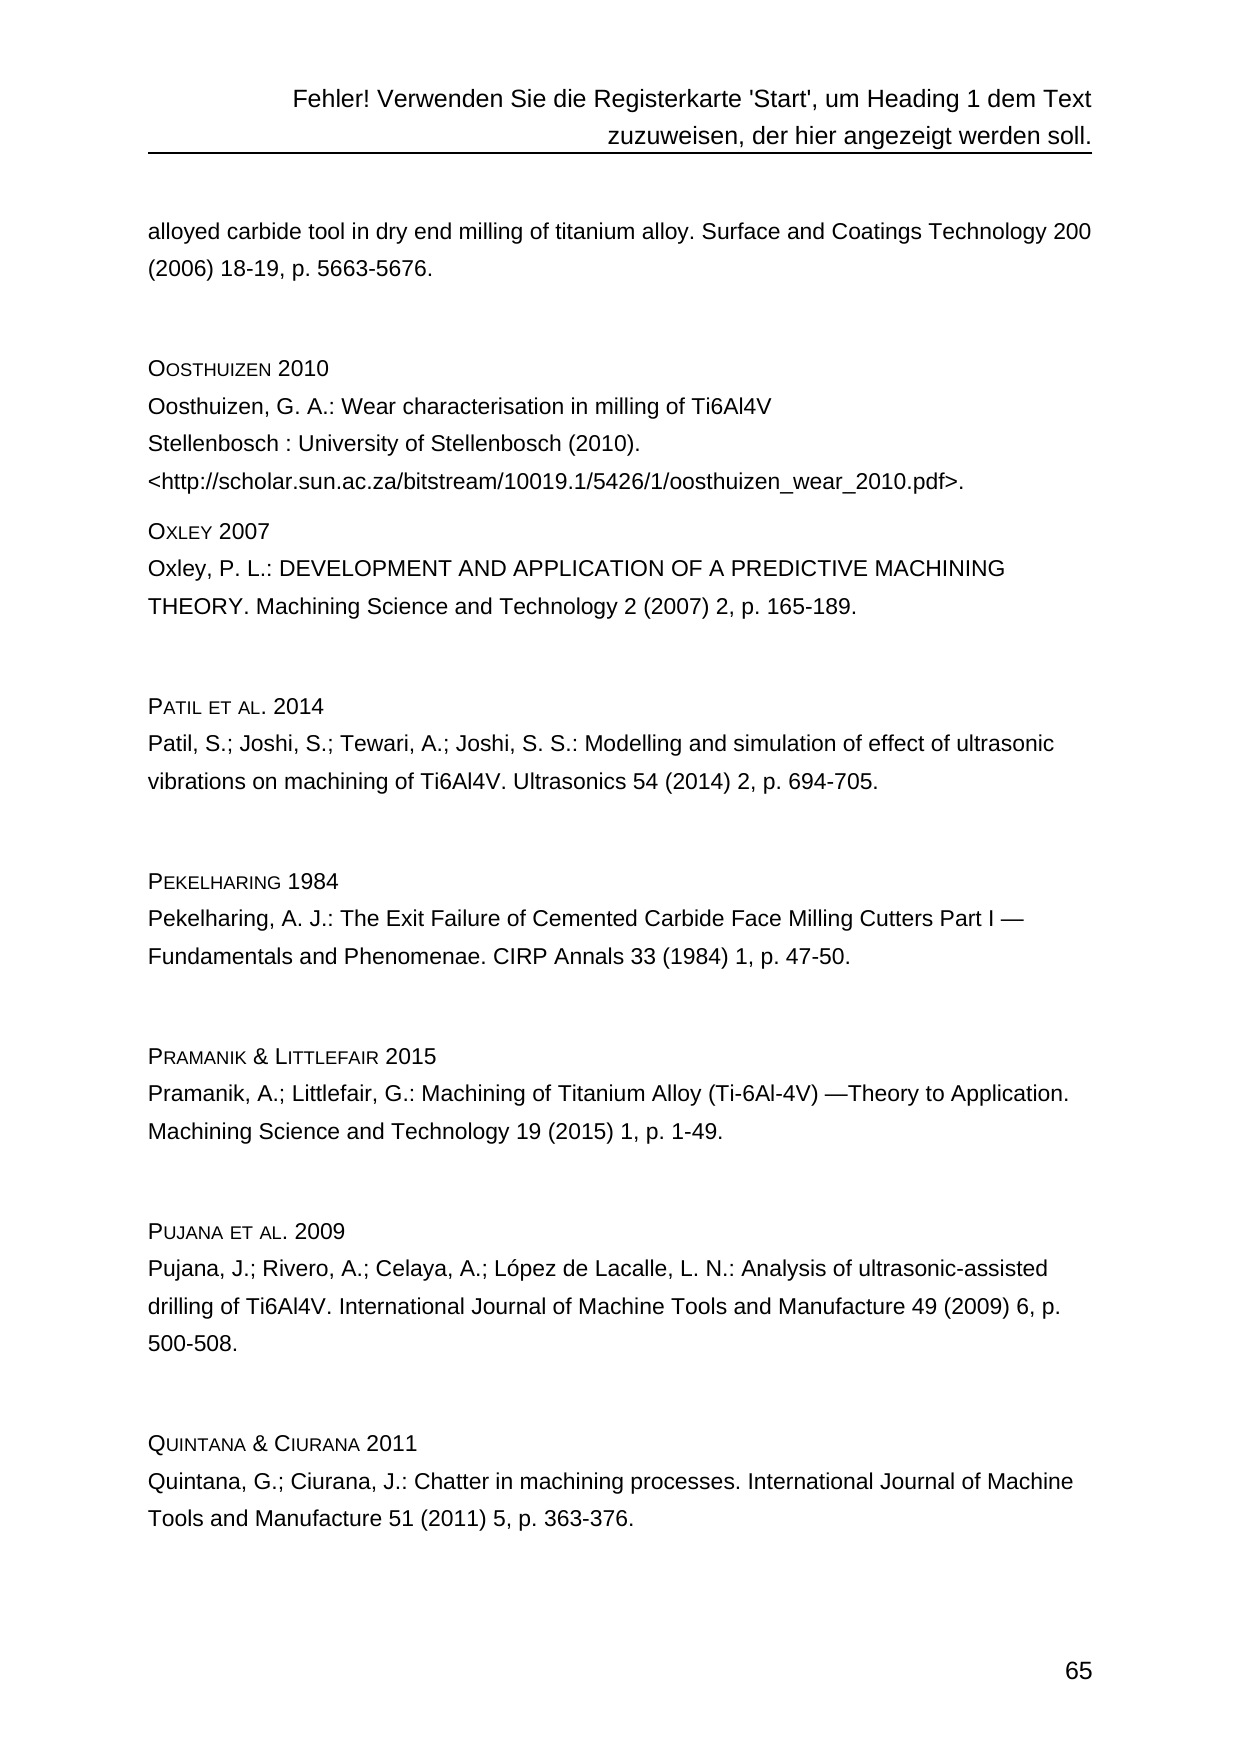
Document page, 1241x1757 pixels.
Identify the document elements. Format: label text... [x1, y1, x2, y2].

text Oxley 2007 Oxley, P. L.: DEVELOPMENT AND APPLICATION OF A PREDICTIVE MACHINING THEORY. Machining Science and Technology 2 (2007) 2, p. 165-189. [148, 507, 1092, 619]
text Patil et al. 2014 Patil, S.; Joshi, S.; Tewari, A.; Joshi, S. S.: Modelling and simulation of effect of ultrasonic vibrations on machining of Ti6Al4V. Ultrasonics 54 (2014) 2, p. 694-705. [148, 682, 1092, 794]
text Pujana et al. 2009 Pujana, J.; Rivero, A.; Celaya, A.; López de Lacalle, L. N.: Analysis of ultrasonic-assisted drilling of Ti6Al4V. International Journal of Machine Tools and Manufacture 49 (2009) 6, p. 500-508. [148, 1207, 1092, 1357]
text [148, 207, 1092, 282]
text Pekelharing 1984 Pekelharing, A. J.: The Exit Failure of Cemented Carbide Face Milling Cutters Part I — Fundamentals and Phenomenae. CIRP Annals 33 (1984) 1, p. 47-50. [148, 857, 1092, 969]
text Pramanik & Littlefair 2015 Pramanik, A.; Littlefair, G.: Machining of Titanium Alloy (Ti-6Al-4V) —Theory to Application. Machining Science and Technology 19 (2015) 1, p. 1-49. [148, 1032, 1092, 1144]
text Oosthuizen 2010 Oosthuizen, G. A.: Wear characterisation in milling of Ti6Al4V Stellenbosch : University of Stellenbosch (2010). <http://scholar.sun.ac.za/bitstream/10019.1/5426/1/oosthuizen_wear_2010.pdf>. [148, 344, 1092, 494]
text Quintana & Ciurana 2011 Quintana, G.; Ciurana, J.: Chatter in machining processes. International Journal of Machine Tools and Manufacture 51 (2011) 5, p. 363-376. [148, 1419, 1092, 1532]
